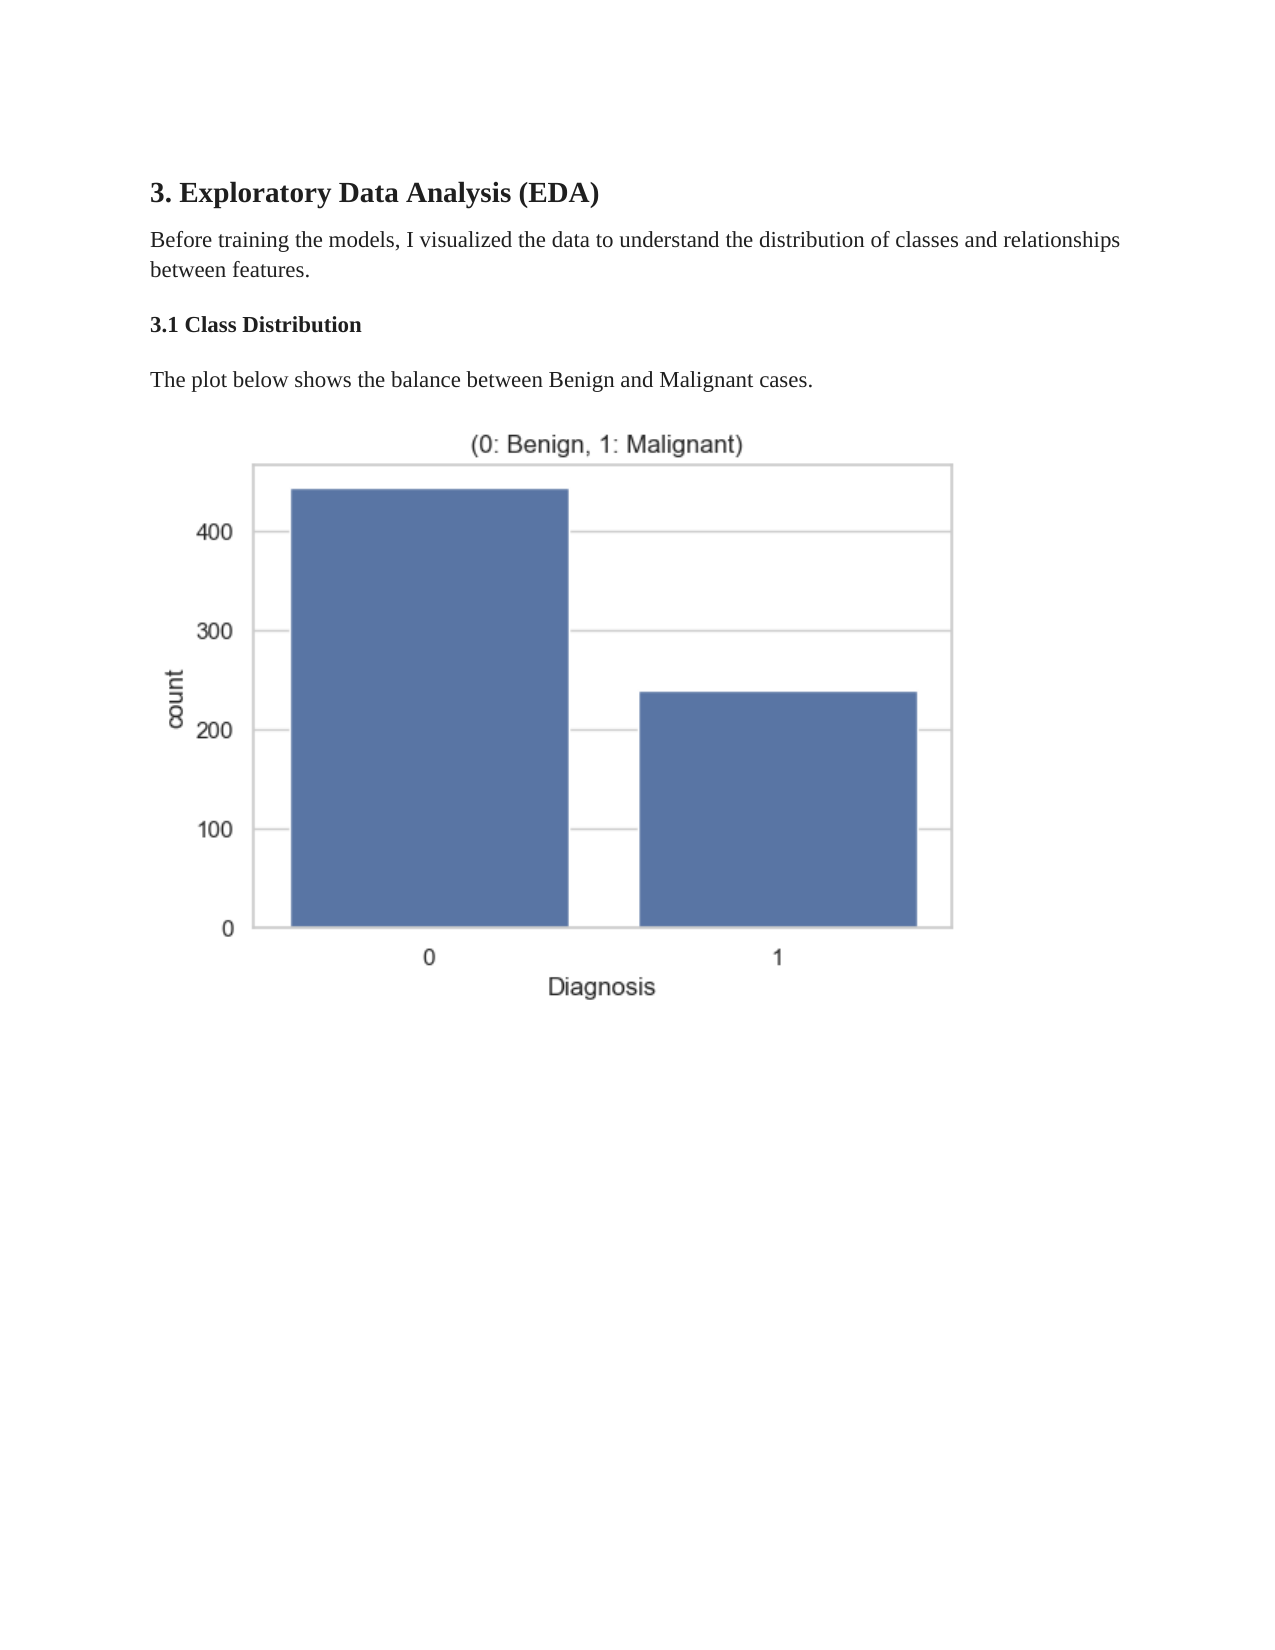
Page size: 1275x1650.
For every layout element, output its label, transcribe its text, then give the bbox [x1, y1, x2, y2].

text Before training the models, I visualized the data to understand the distribution of classes and relationships between features. [150, 226, 1125, 282]
text 3.1 Class Distribution [150, 311, 1125, 337]
text The plot below shows the balance between Benign and Malignant cases. [150, 366, 1125, 392]
subtitle 3. Exploratory Data Analysis (EDA) [150, 175, 1125, 208]
picture [150, 420, 967, 1015]
